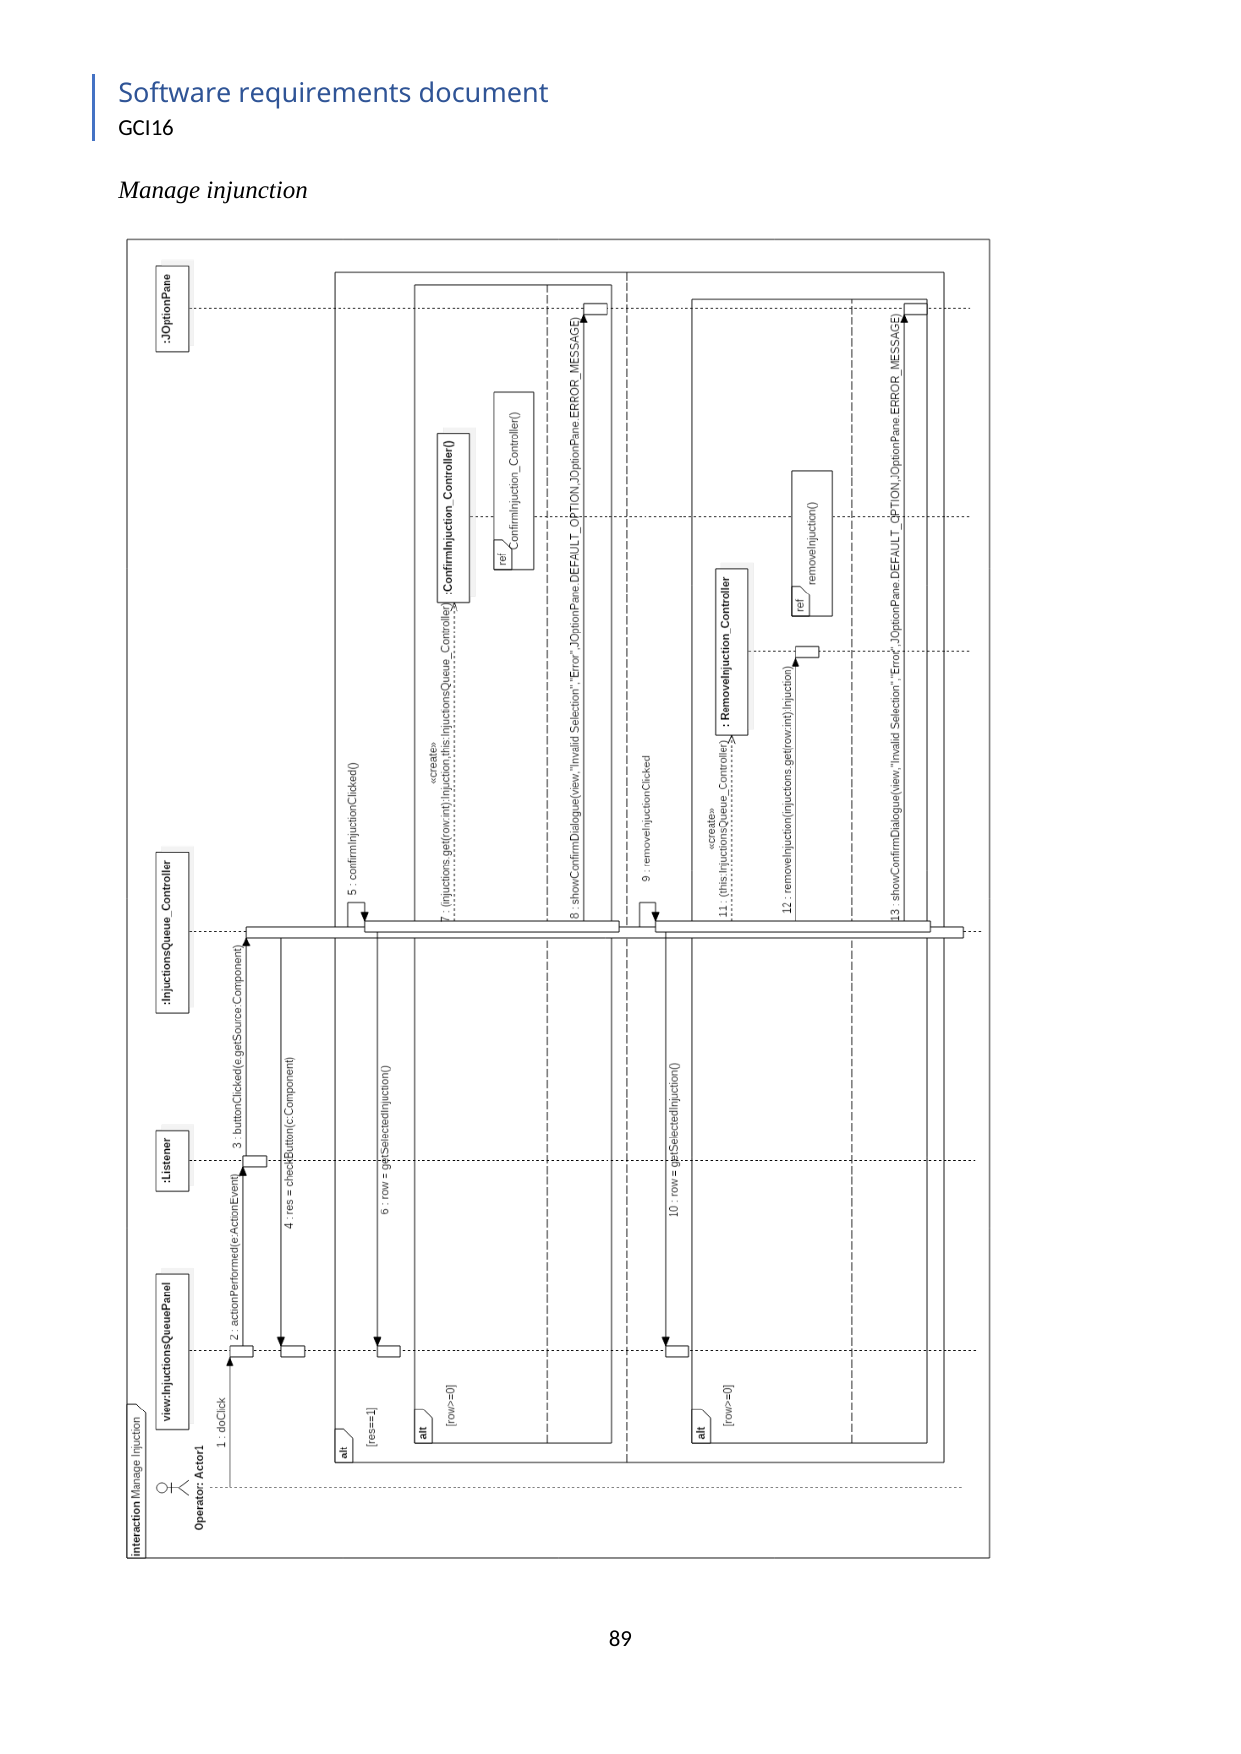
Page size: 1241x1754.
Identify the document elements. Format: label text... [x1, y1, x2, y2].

subtitle Manage injunction [118, 175, 1122, 203]
picture [120, 207, 1021, 1564]
